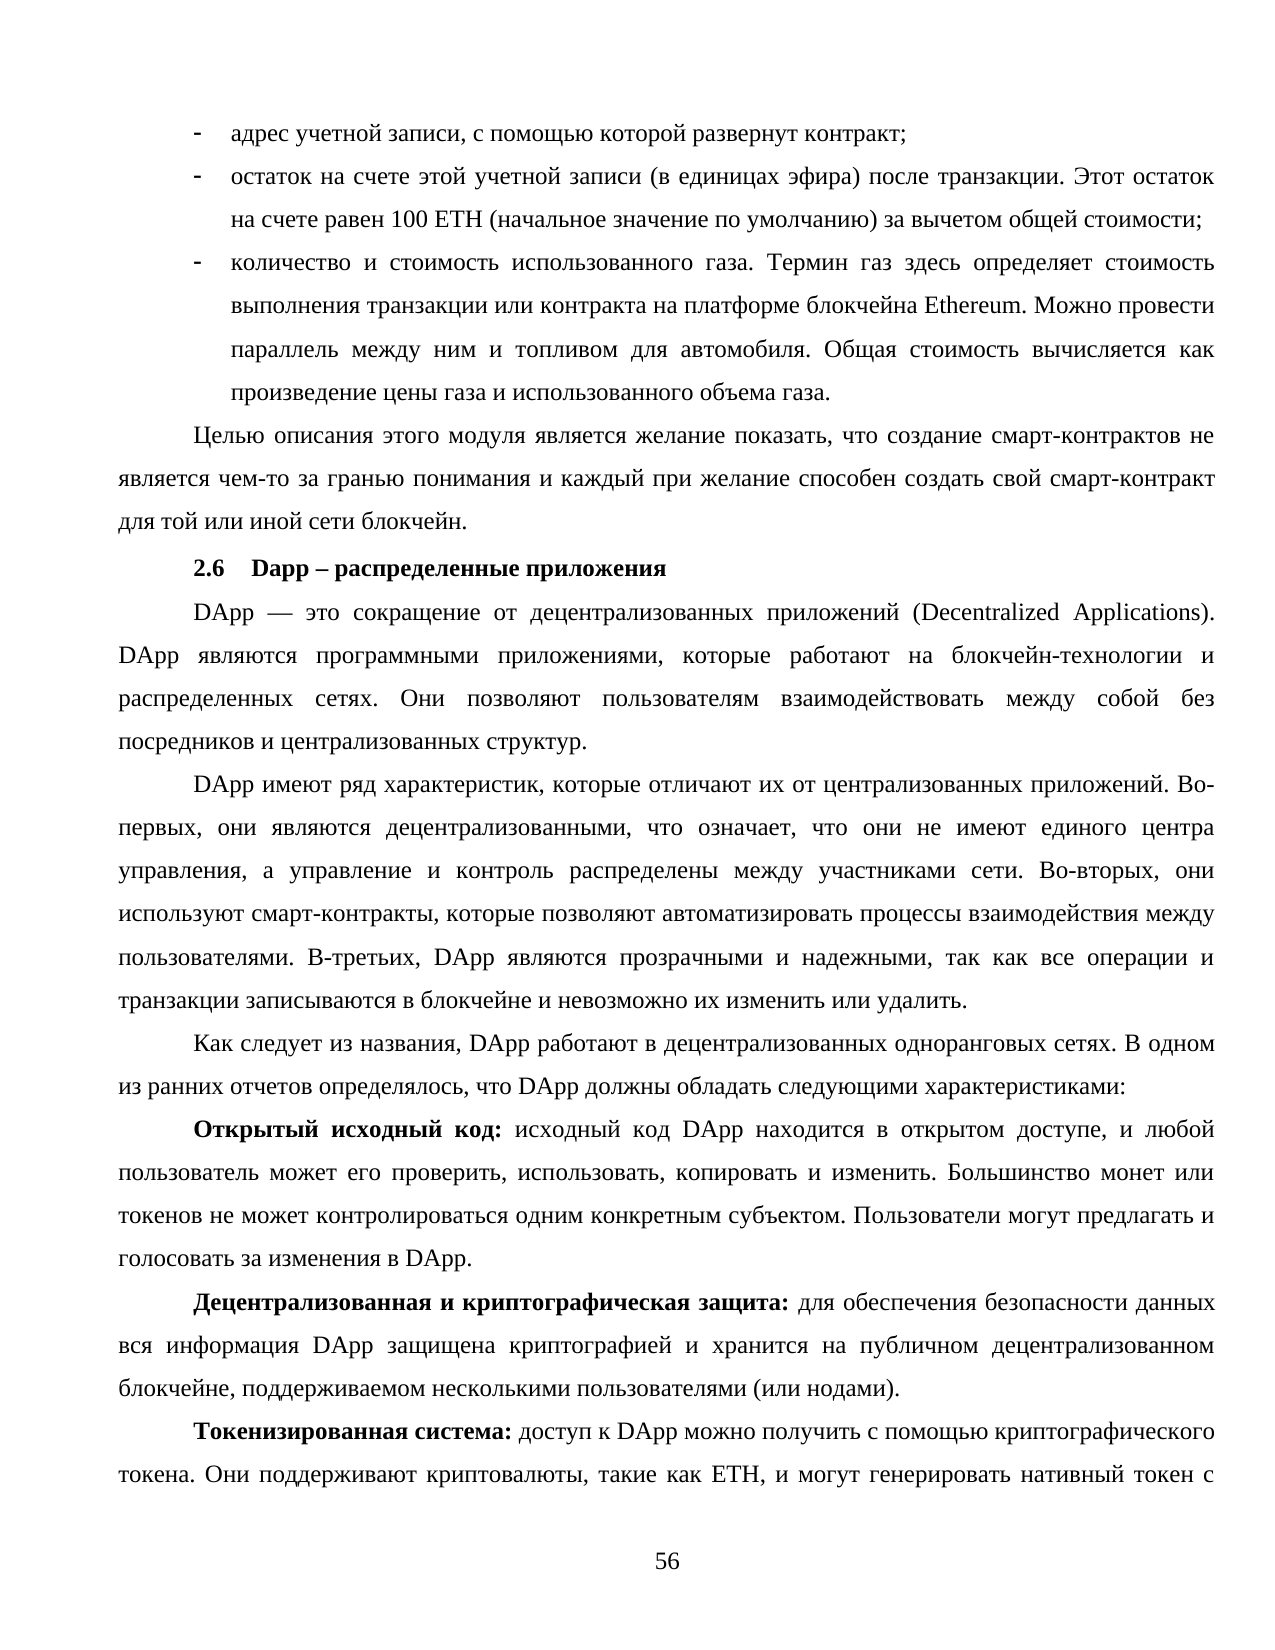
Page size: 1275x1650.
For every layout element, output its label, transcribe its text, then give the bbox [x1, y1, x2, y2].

text DApp — это сокращение от децентрализованных приложений (Decentralized Applications). DApp являются программными приложениями, которые работают на блокчейн-технологии и распределенных сетях. Они позволяют пользователям взаимодействовать между собой без посредников и централизованных структур. [118, 597, 1216, 755]
subtitle Dapp – распределенные приложения [193, 553, 1216, 582]
text Открытый исходный код: исходный код DApp находится в открытом доступе, и любой пользователь может его проверить, использовать, копировать и изменить. Большинство монет или токенов не может контролироваться одним конкретным субъектом. Пользователи могут предлагать и голосовать за изменения в DApp. [118, 1114, 1216, 1272]
text DApp имеют ряд характеристик, которые отличают их от централизованных приложений. Во-первых, они являются децентрализованными, что означает, что они не имеют единого центра управления, а управление и контроль распределены между участниками сети. Во-вторых, они используют смарт-контракты, которые позволяют автоматизировать процессы взаимодействия между пользователями. В-третьих, DApp являются прозрачными и надежными, так как все операции и транзакции записываются в блокчейне и невозможно их изменить или удалить. [118, 769, 1216, 1013]
text Целью описания этого модуля является желание показать, что создание смарт-контрактов не является чем-то за гранью понимания и каждый при желание способен создать свой смарт-контракт для той или иной сети блокчейн. [118, 420, 1216, 535]
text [118, 1416, 1216, 1488]
list количество и стоимость использованного газа. Термин газ здесь определяет стоимость выполнения транзакции или контракта на платформе блокчейна Ethereum. Можно провести параллель между ним и топливом для автомобиля. Общая стоимость вычисляется как произведение цены газа и использованного объема газа. [193, 247, 1216, 406]
list адрес учетной записи, с помощью которой развернут контракт; [193, 118, 1216, 147]
text Как следует из названия, DApp работают в децентрализованных одноранговых сетях. В одном из ранних отчетов определялось, что DApp должны обладать следующими характеристиками: [118, 1028, 1216, 1100]
text Децентрализованная и криптографическая защита: для обеспечения безопасности данных вся информация DApp защищена криптографией и хранится на публичном децентрализованном блокчейне, поддерживаемом несколькими пользователями (или нодами). [118, 1287, 1216, 1402]
list остаток на счете этой учетной записи (в единицах эфира) после транзакции. Этот остаток на счете равен 100 ETH (начальное значение по умолчанию) за вычетом общей стоимости; [193, 161, 1216, 233]
